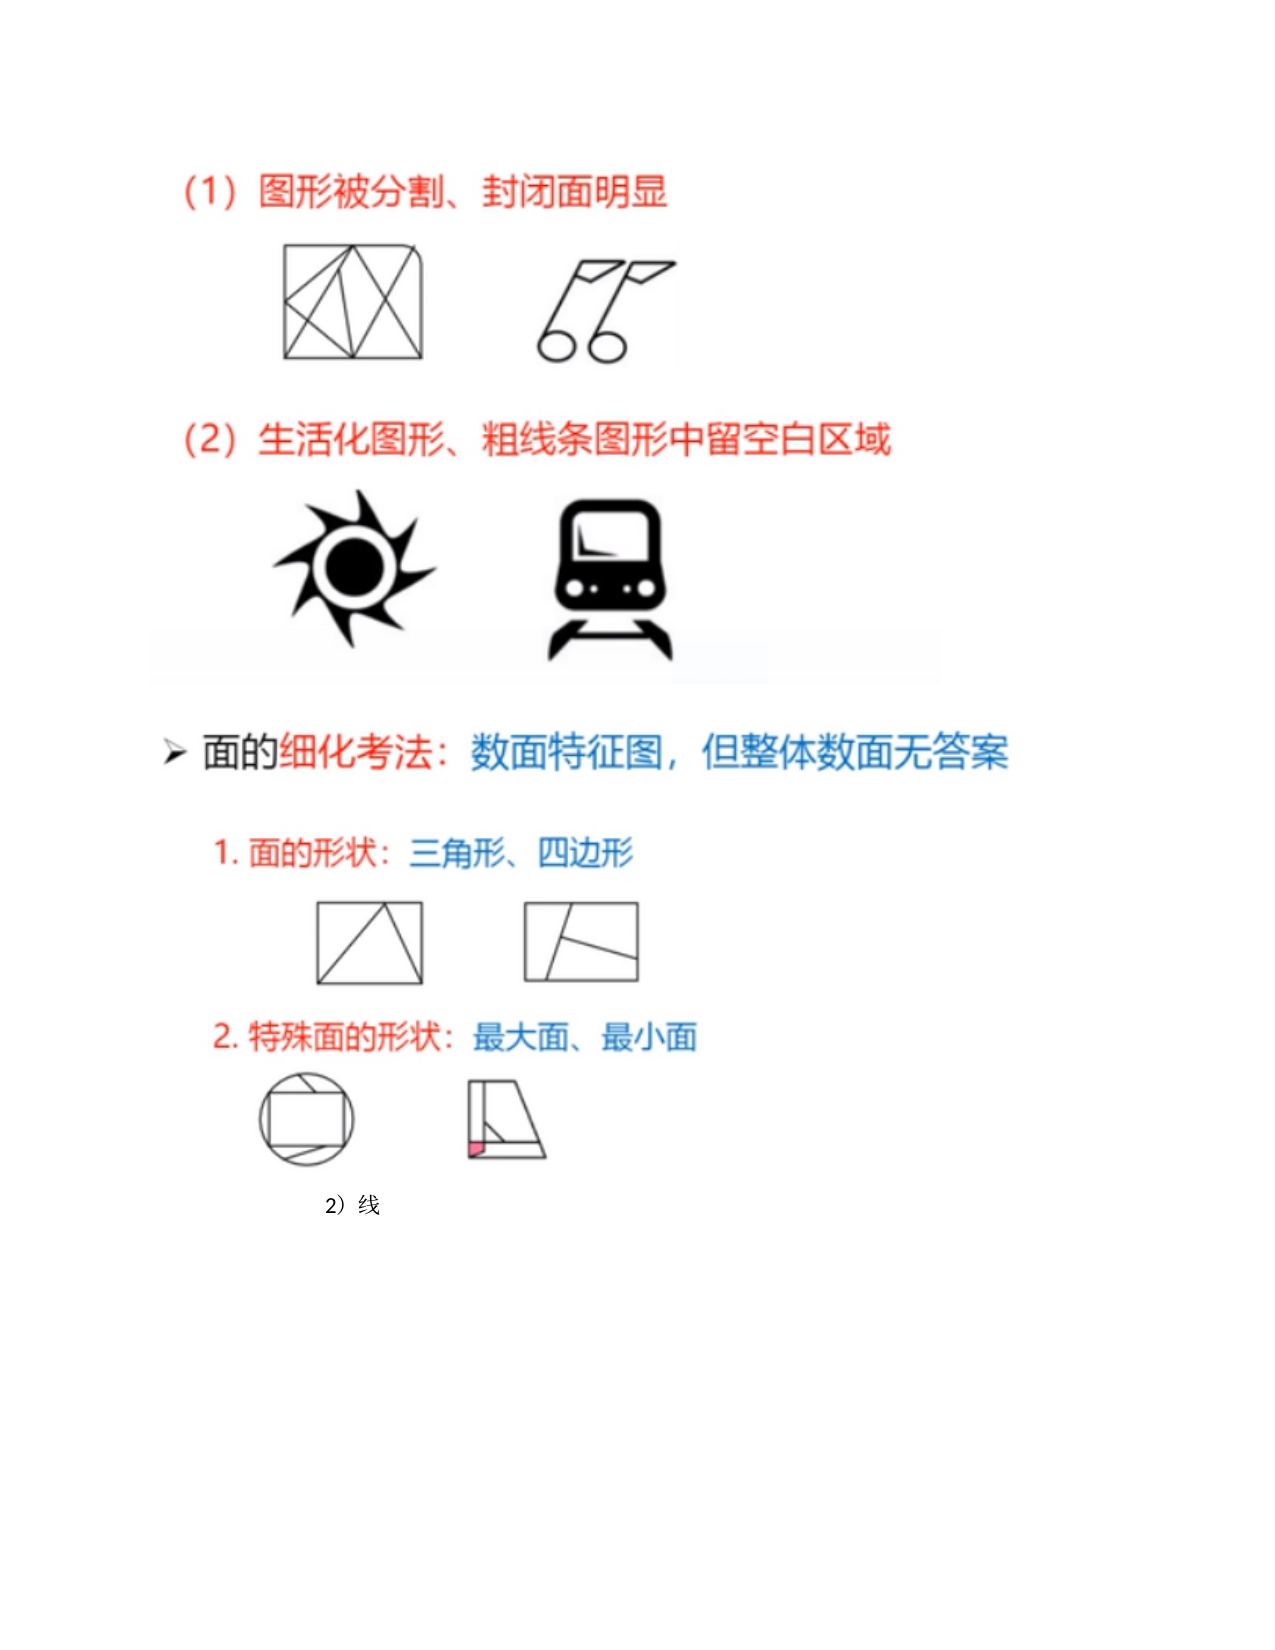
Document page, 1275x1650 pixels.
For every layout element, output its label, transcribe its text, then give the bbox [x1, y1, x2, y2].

picture [150, 711, 1014, 1189]
picture [150, 150, 942, 684]
text 2）线 [150, 1188, 1125, 1220]
